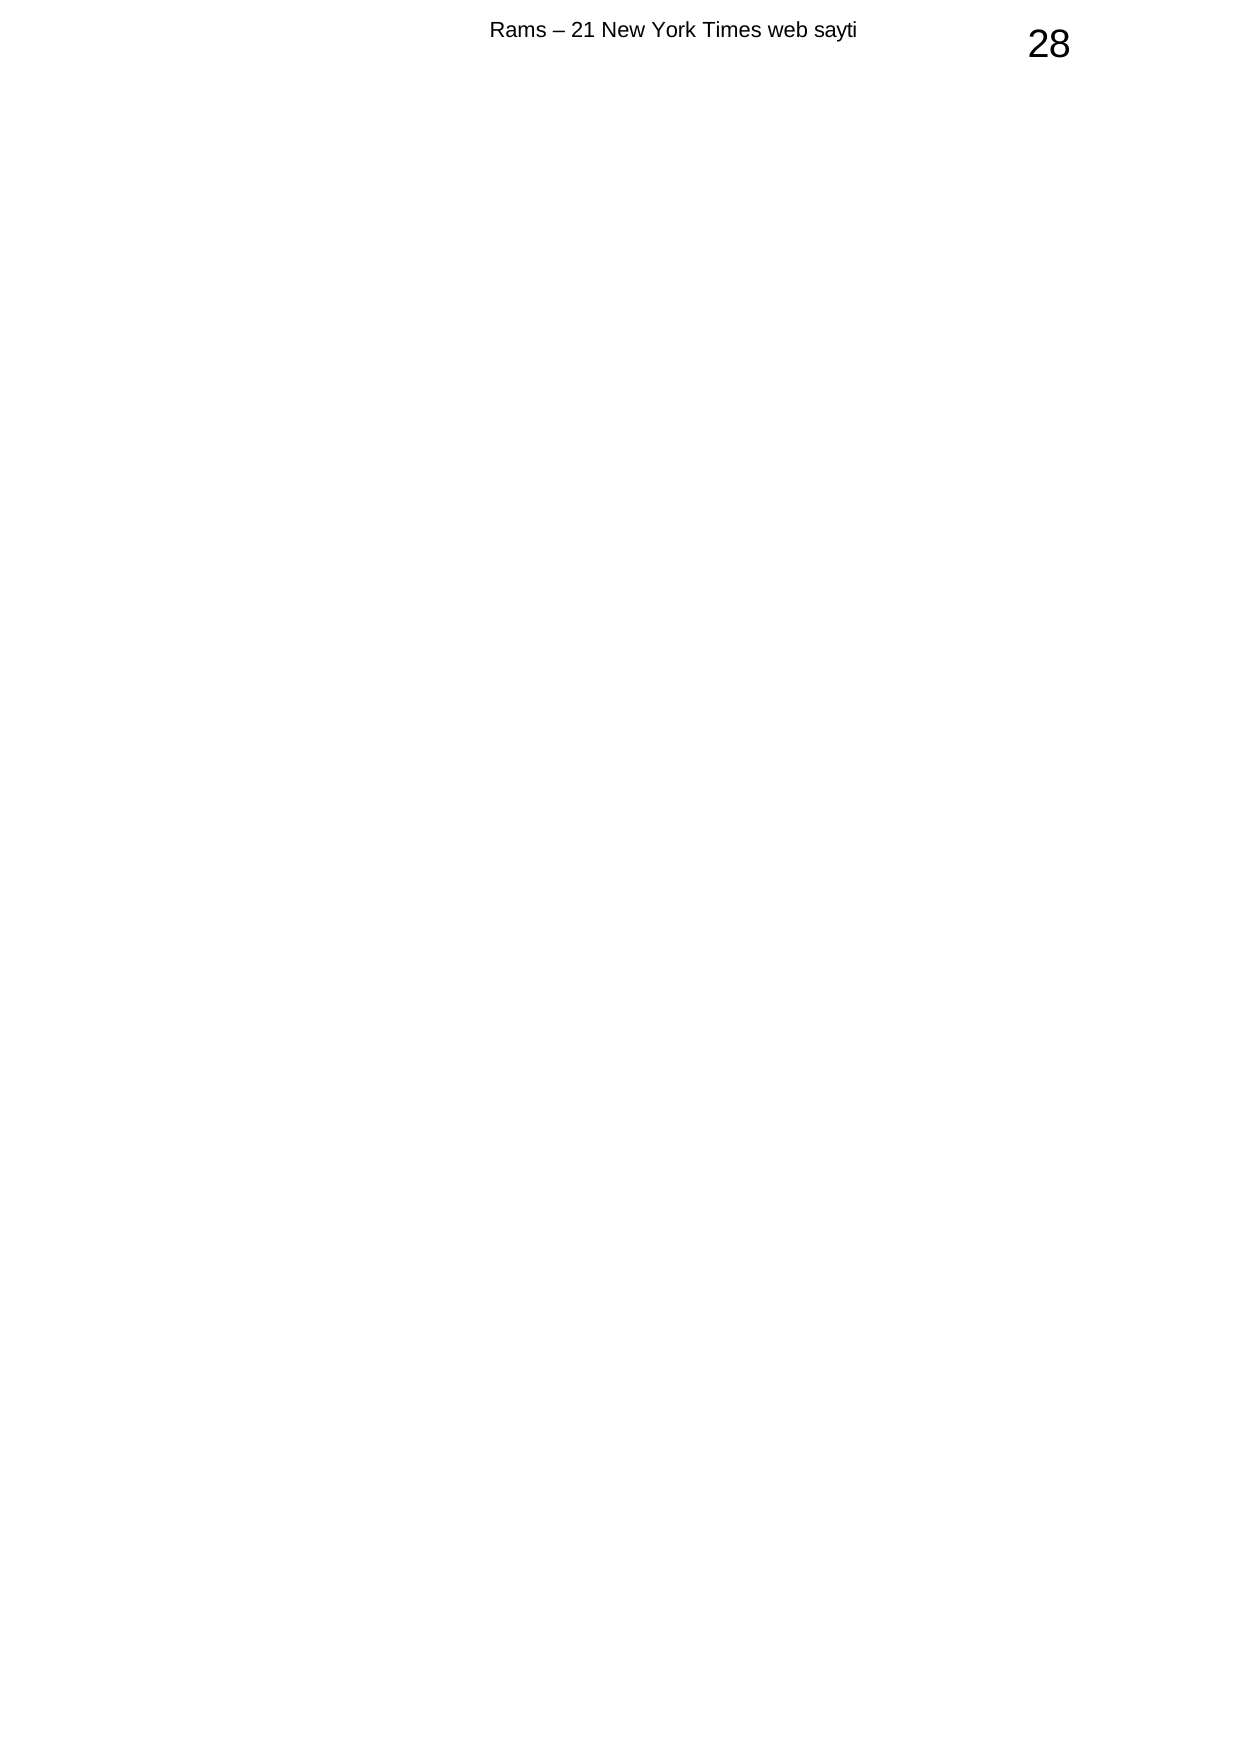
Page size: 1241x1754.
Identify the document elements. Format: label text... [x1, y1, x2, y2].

text Rams – 21 New York Times web sayti 28 [489, 0, 1123, 66]
